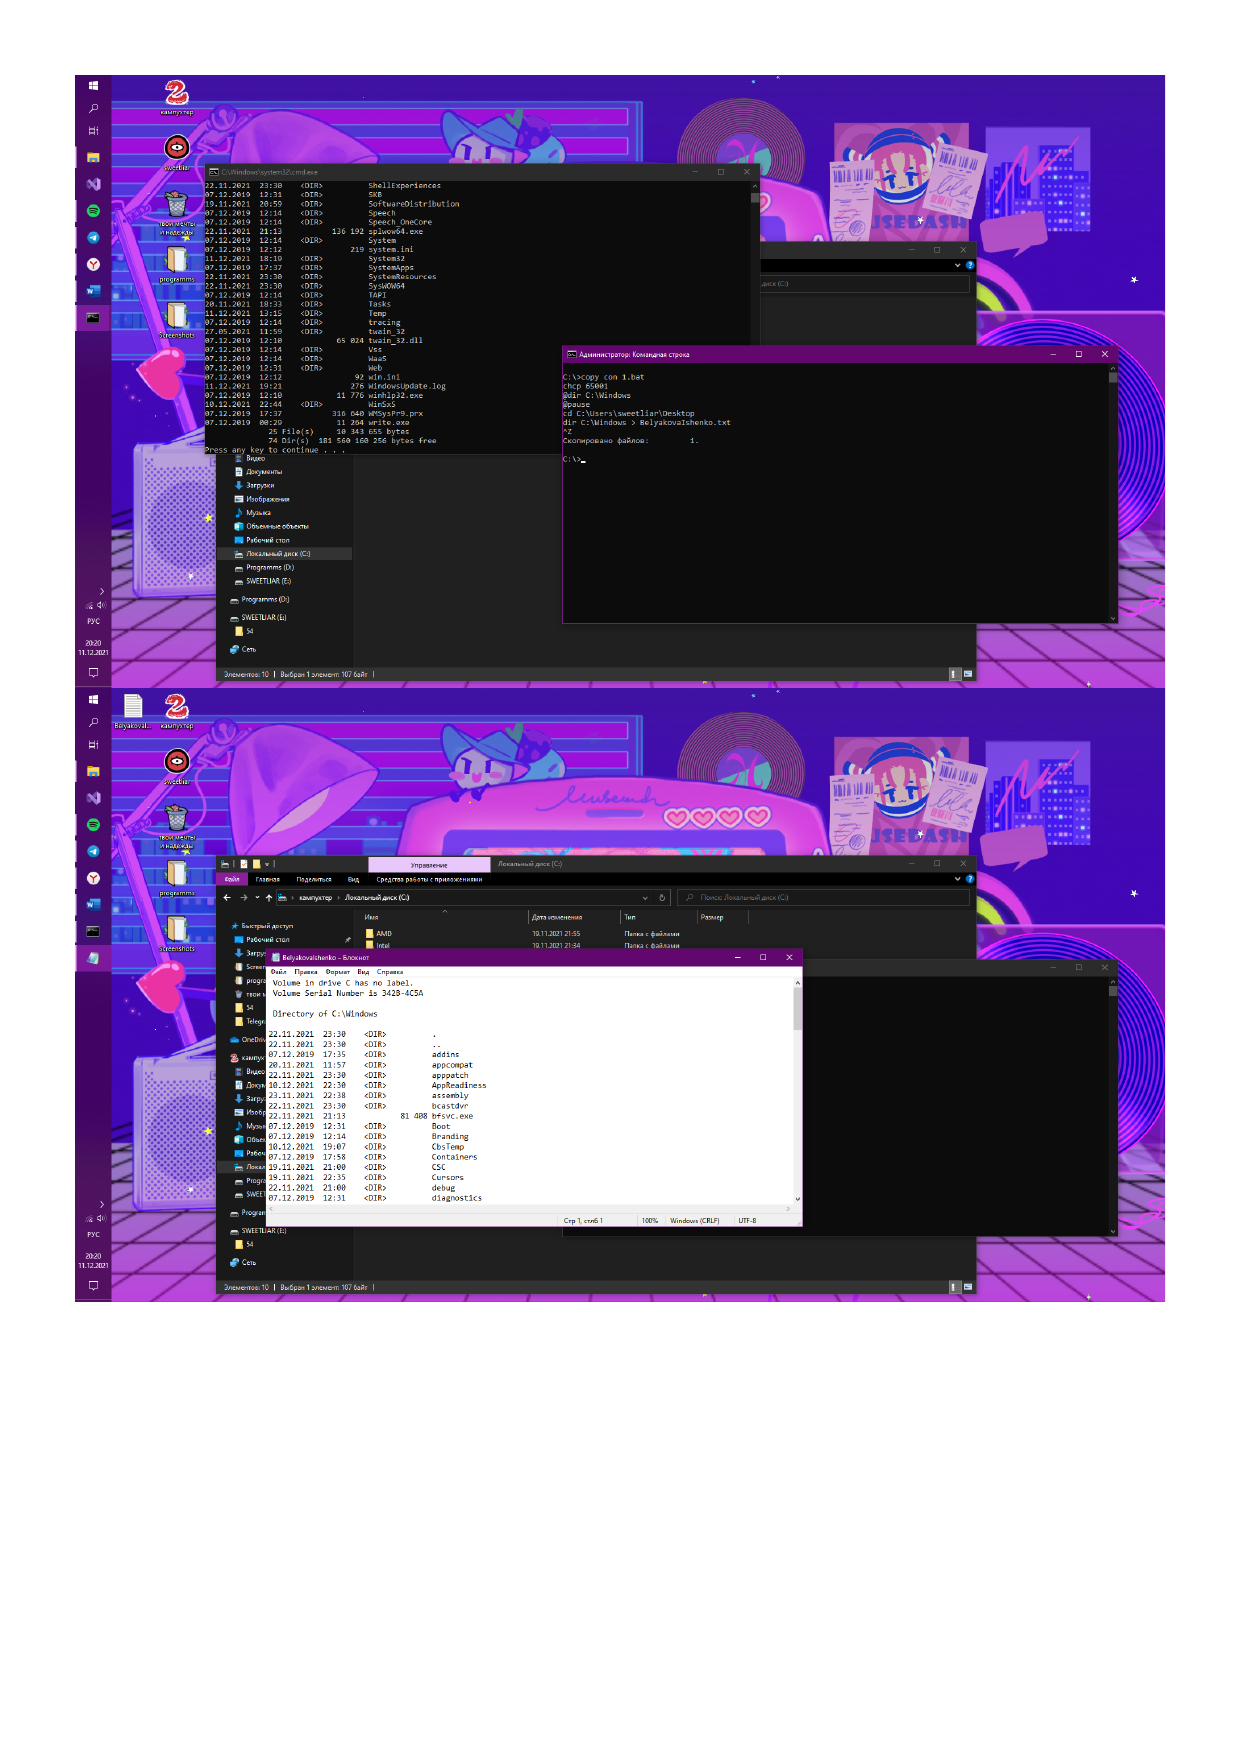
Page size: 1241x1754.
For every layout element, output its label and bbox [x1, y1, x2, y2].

picture [75, 75, 1166, 1302]
